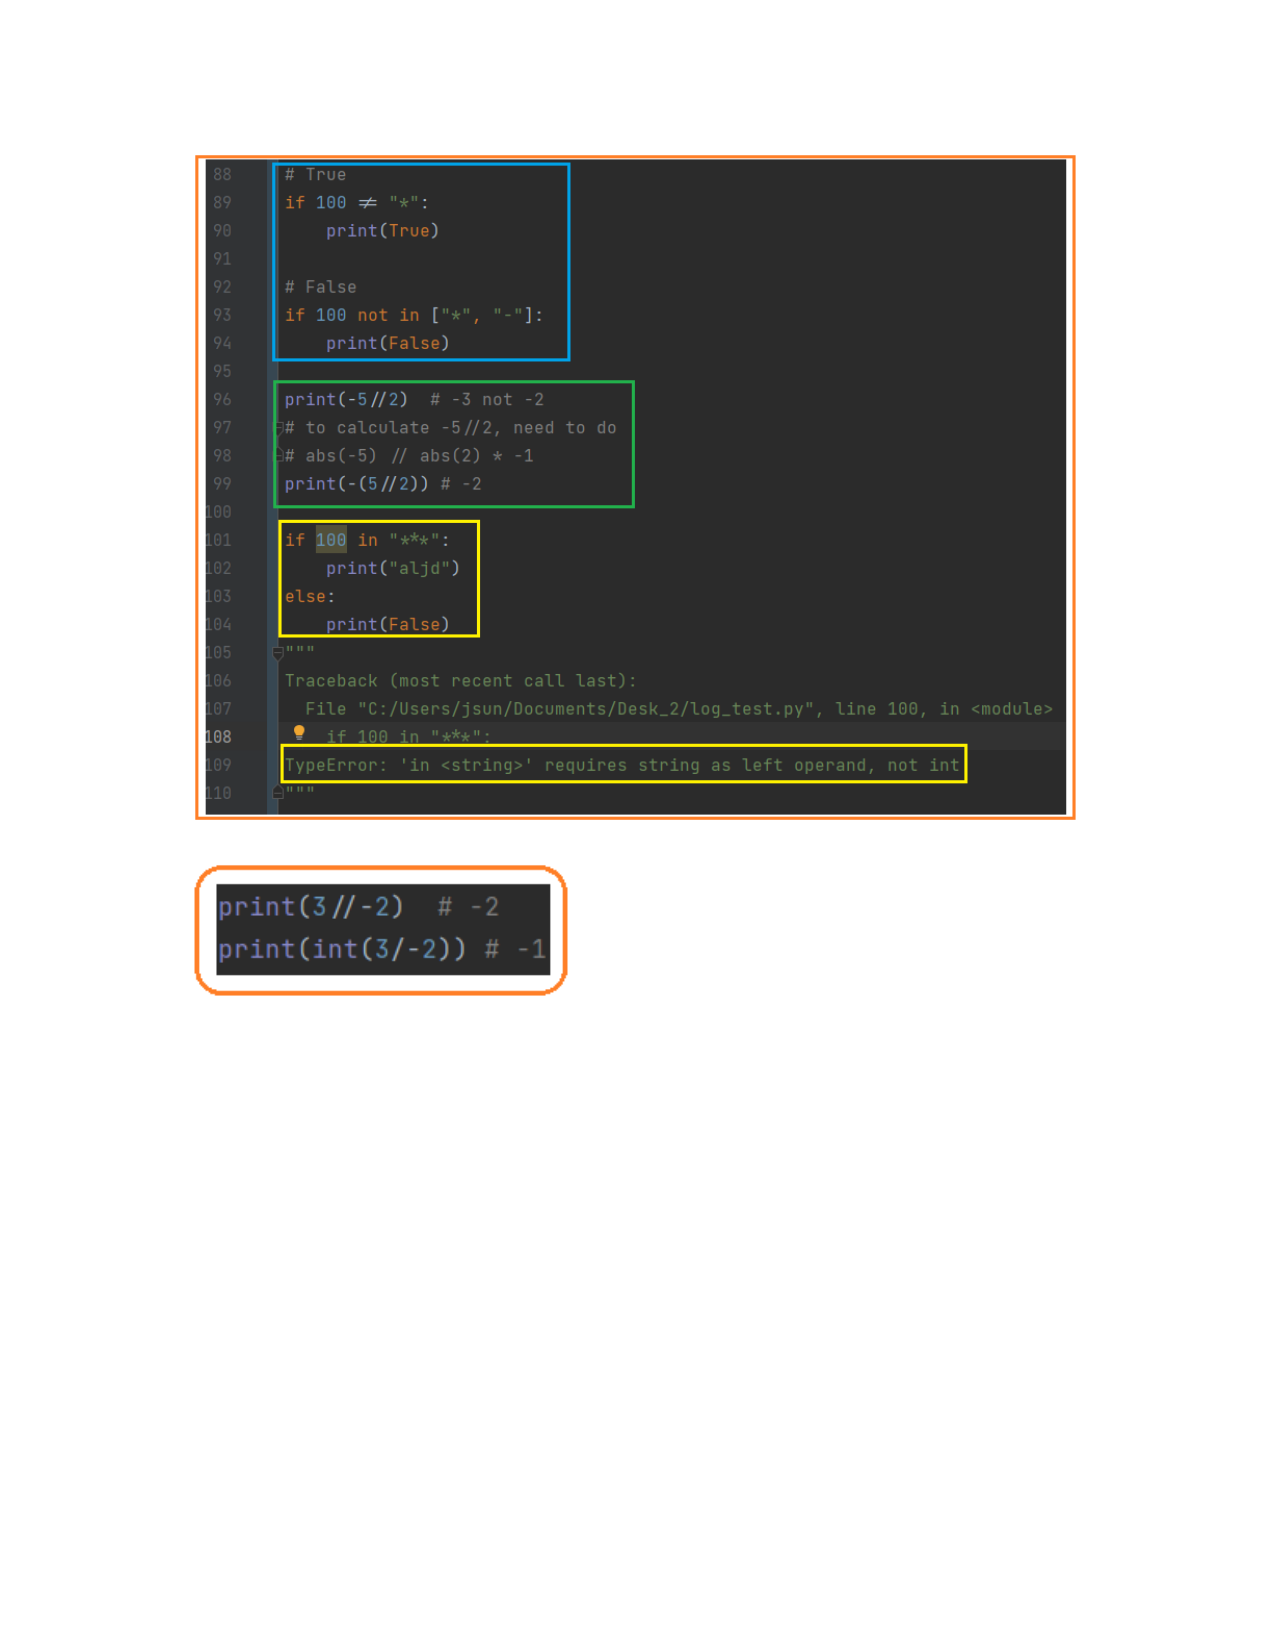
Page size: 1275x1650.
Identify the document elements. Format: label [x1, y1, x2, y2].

picture [187, 150, 1086, 824]
picture [187, 842, 585, 1010]
